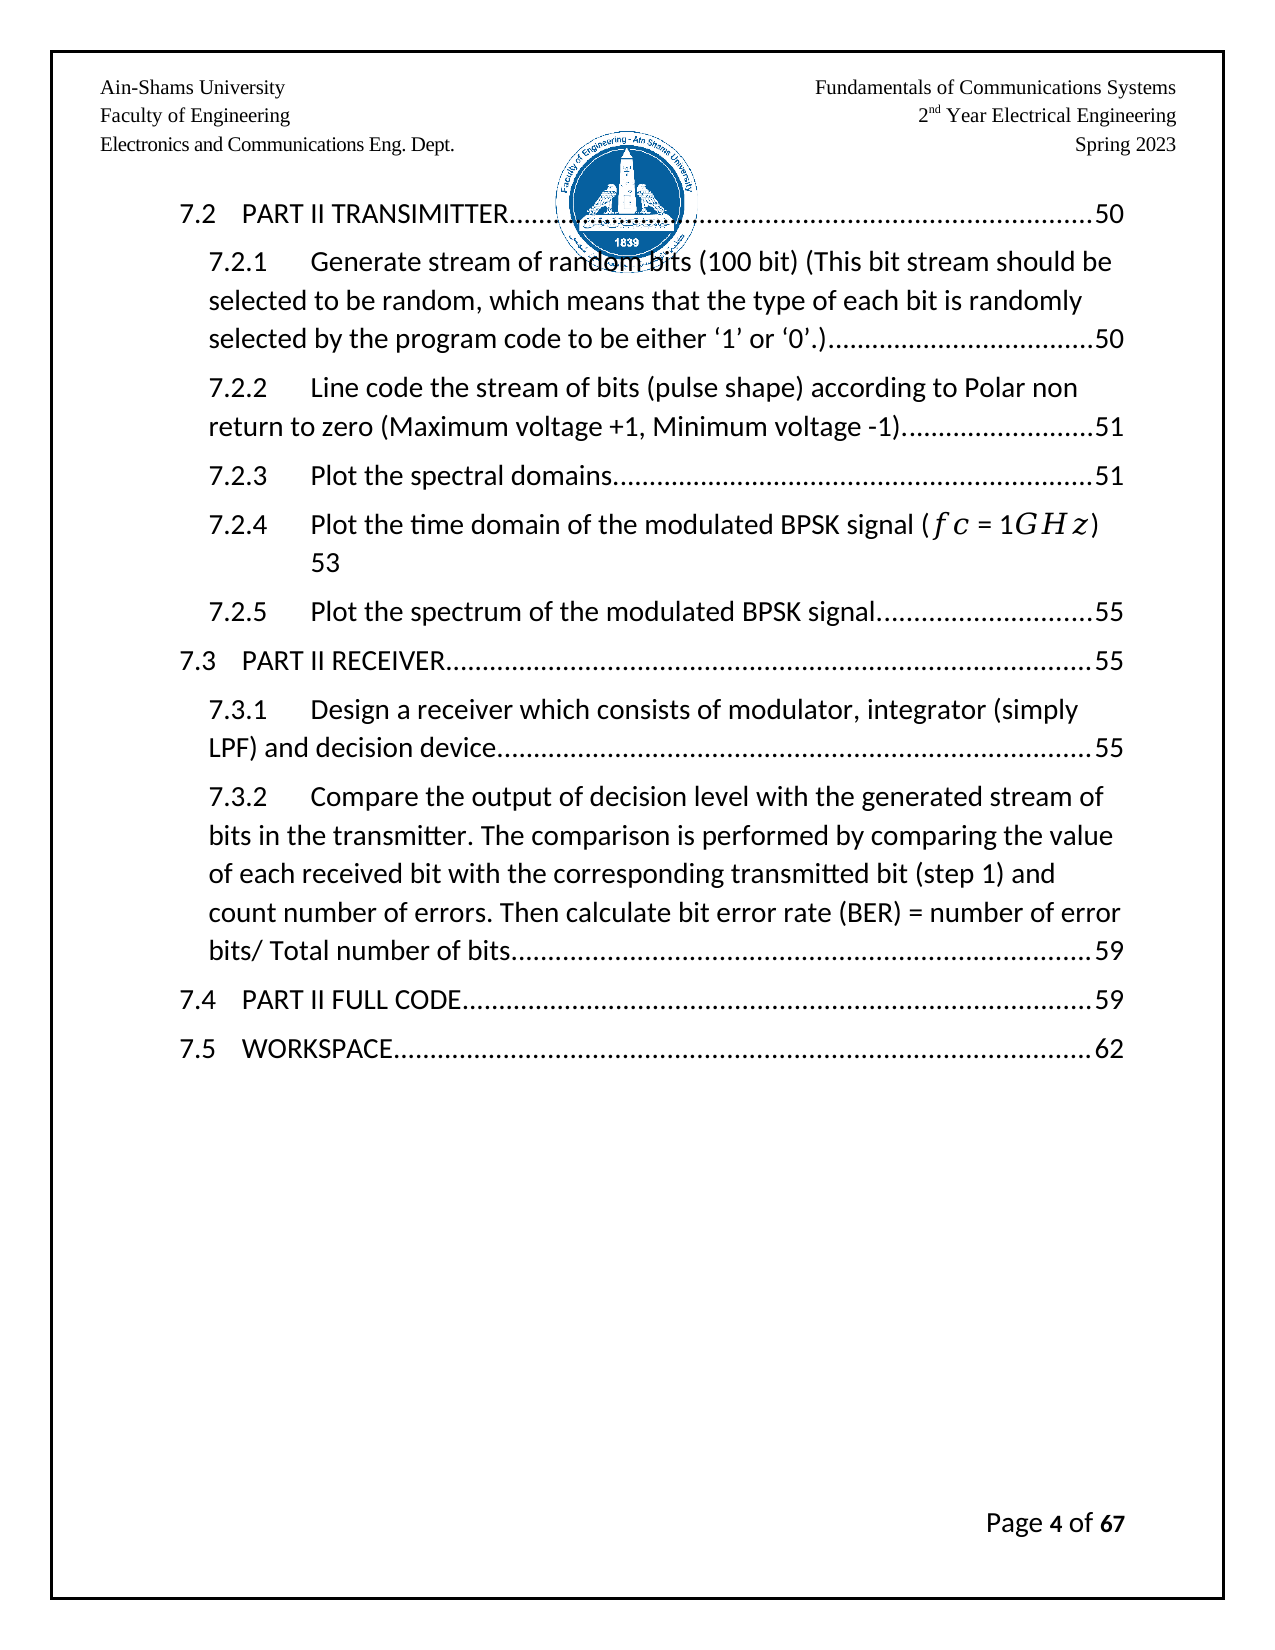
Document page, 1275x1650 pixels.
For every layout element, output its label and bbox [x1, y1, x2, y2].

picture [555, 131, 698, 273]
